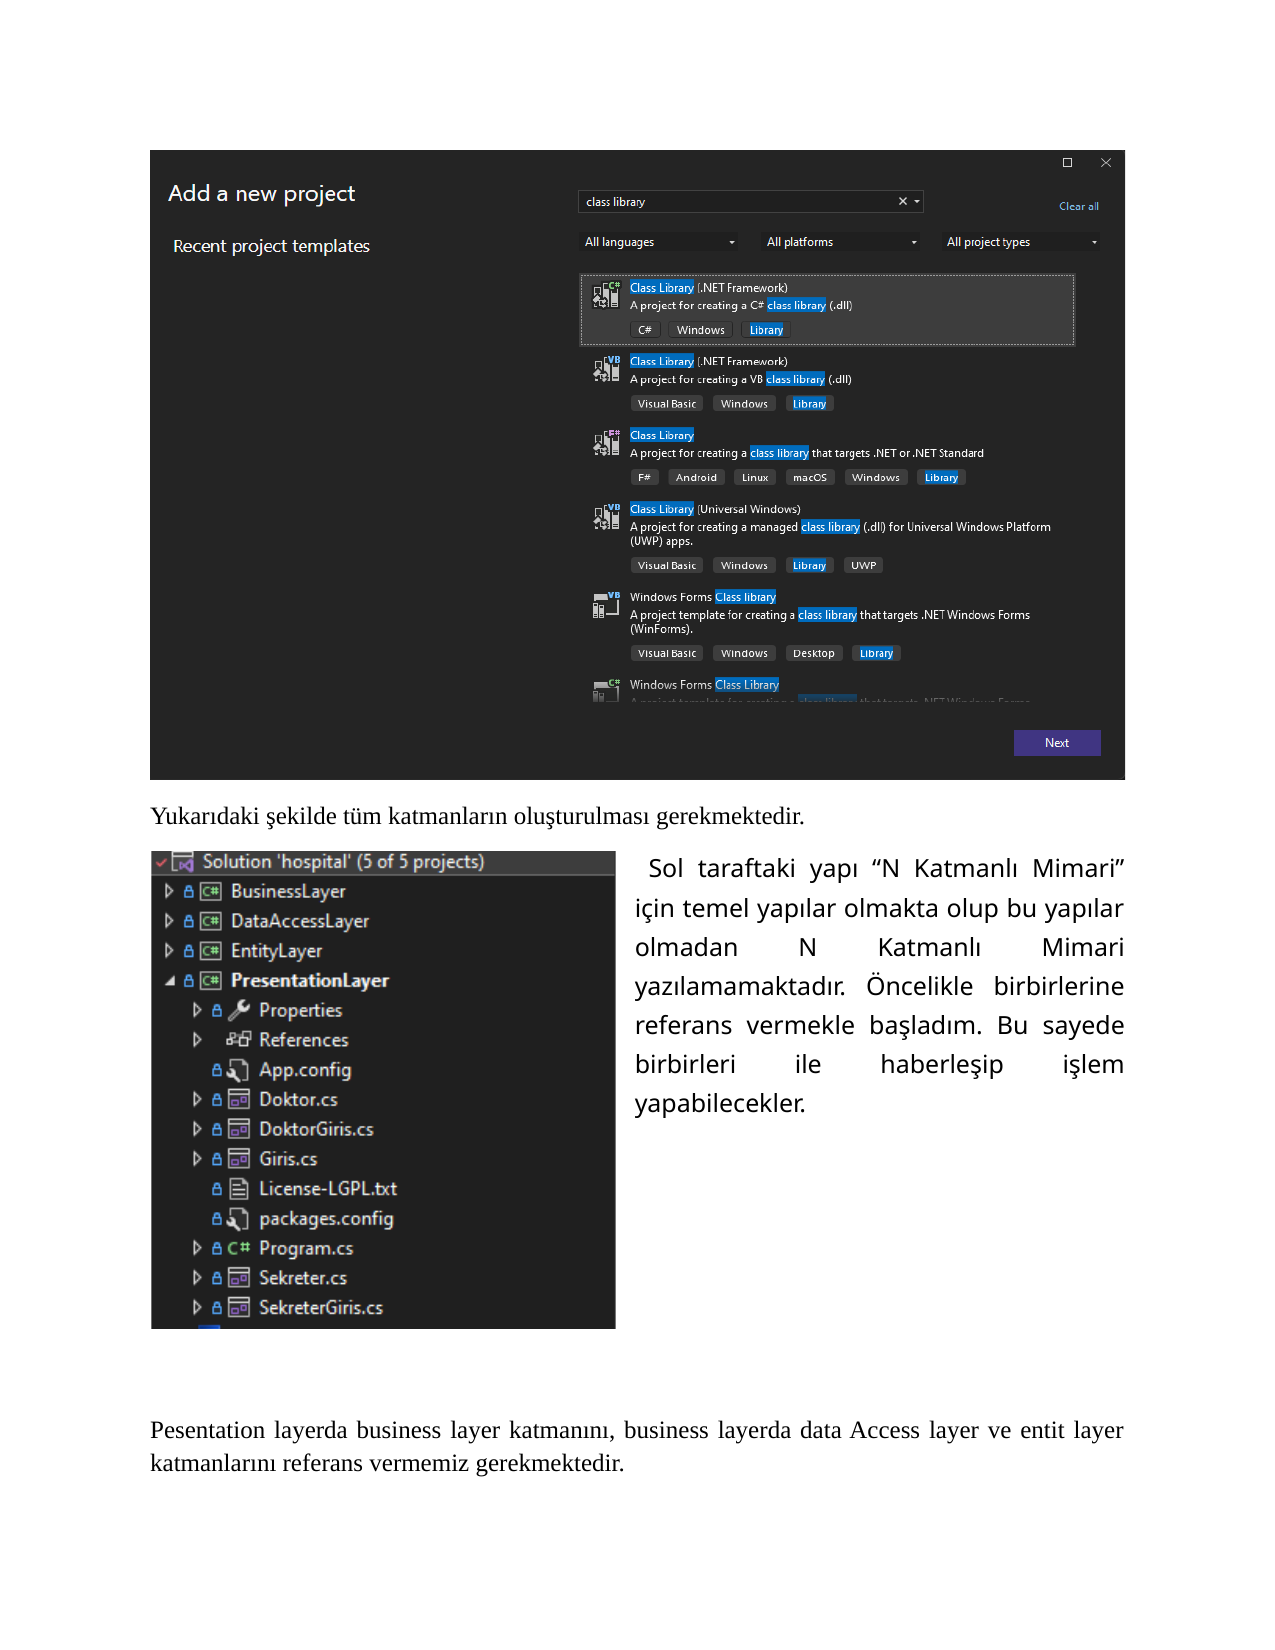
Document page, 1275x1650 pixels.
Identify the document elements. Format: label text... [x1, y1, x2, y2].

text Sol taraftaki yapı “N Katmanlı Mimari” için temel yapılar olmakta olup bu yapılar olmadan N Katmanlı Mimari yazılamamaktadır. Öncelikle birbirlerine referans vermekle başladım. Bu sayede birbirleri ile haberleşip işlem yapabilecekler. [616, 851, 1125, 1120]
text Yukarıdaki şekilde tüm katmanların oluşturulması gerekmektedir. [150, 801, 1125, 830]
picture [150, 150, 1125, 780]
text Pesentation layerda business layer katmanını, business layerda data Access layer ve entit layer katmanlarını referans vermemiz gerekmektedir. [150, 1415, 1125, 1477]
picture [150, 851, 616, 1327]
